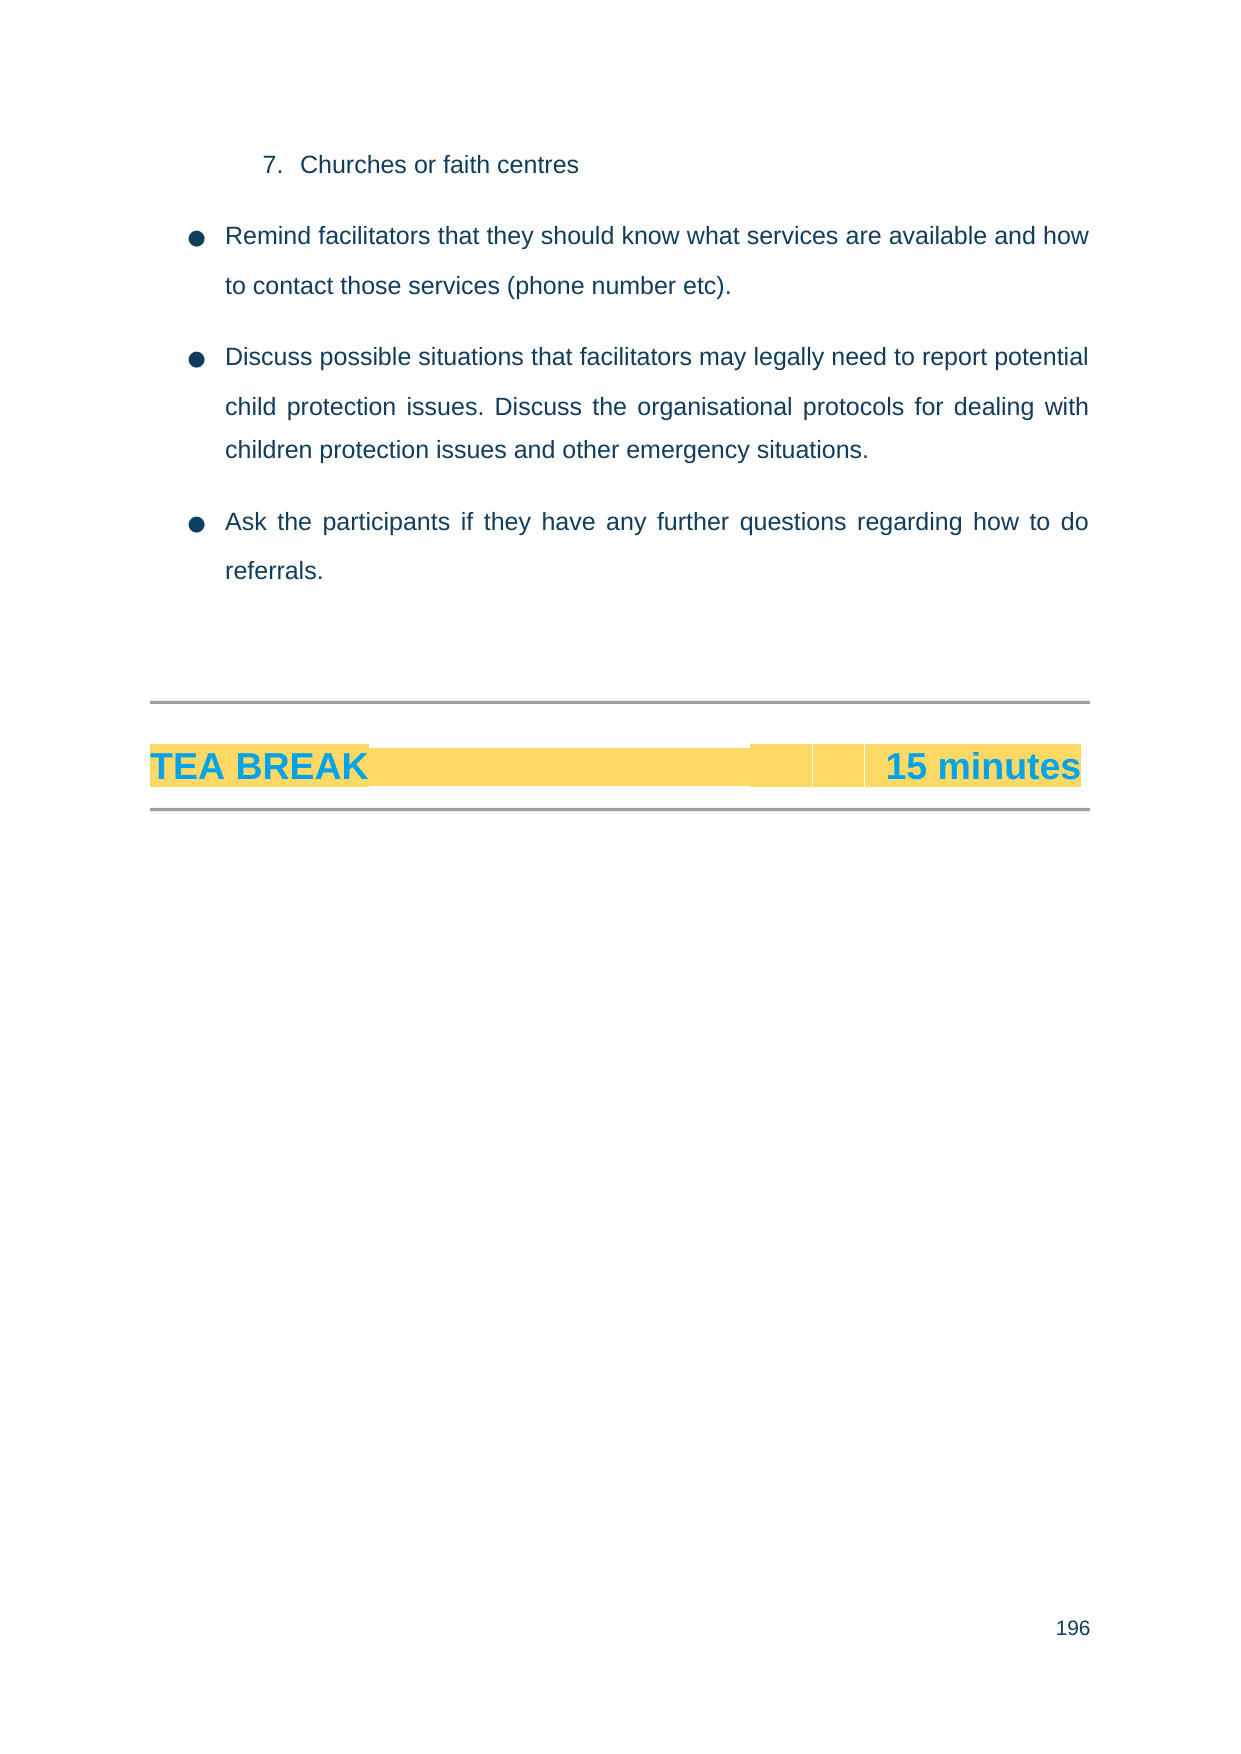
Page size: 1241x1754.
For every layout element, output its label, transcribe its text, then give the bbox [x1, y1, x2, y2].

list Ask the participants if they have any further questions regarding how to do referrals. [187, 499, 1090, 585]
subtitle TEA BREAK 15 minutes [150, 704, 1090, 787]
list Churches or faith centres [262, 150, 1090, 179]
list Remind facilitators that they should know what services are available and how to contact those services (phone number etc). [187, 214, 1090, 300]
list Discuss possible situations that facilitators may legally need to report potential child protection issues. Discuss the organisational protocols for dealing with children protection issues and other emergency situations. [187, 335, 1090, 464]
